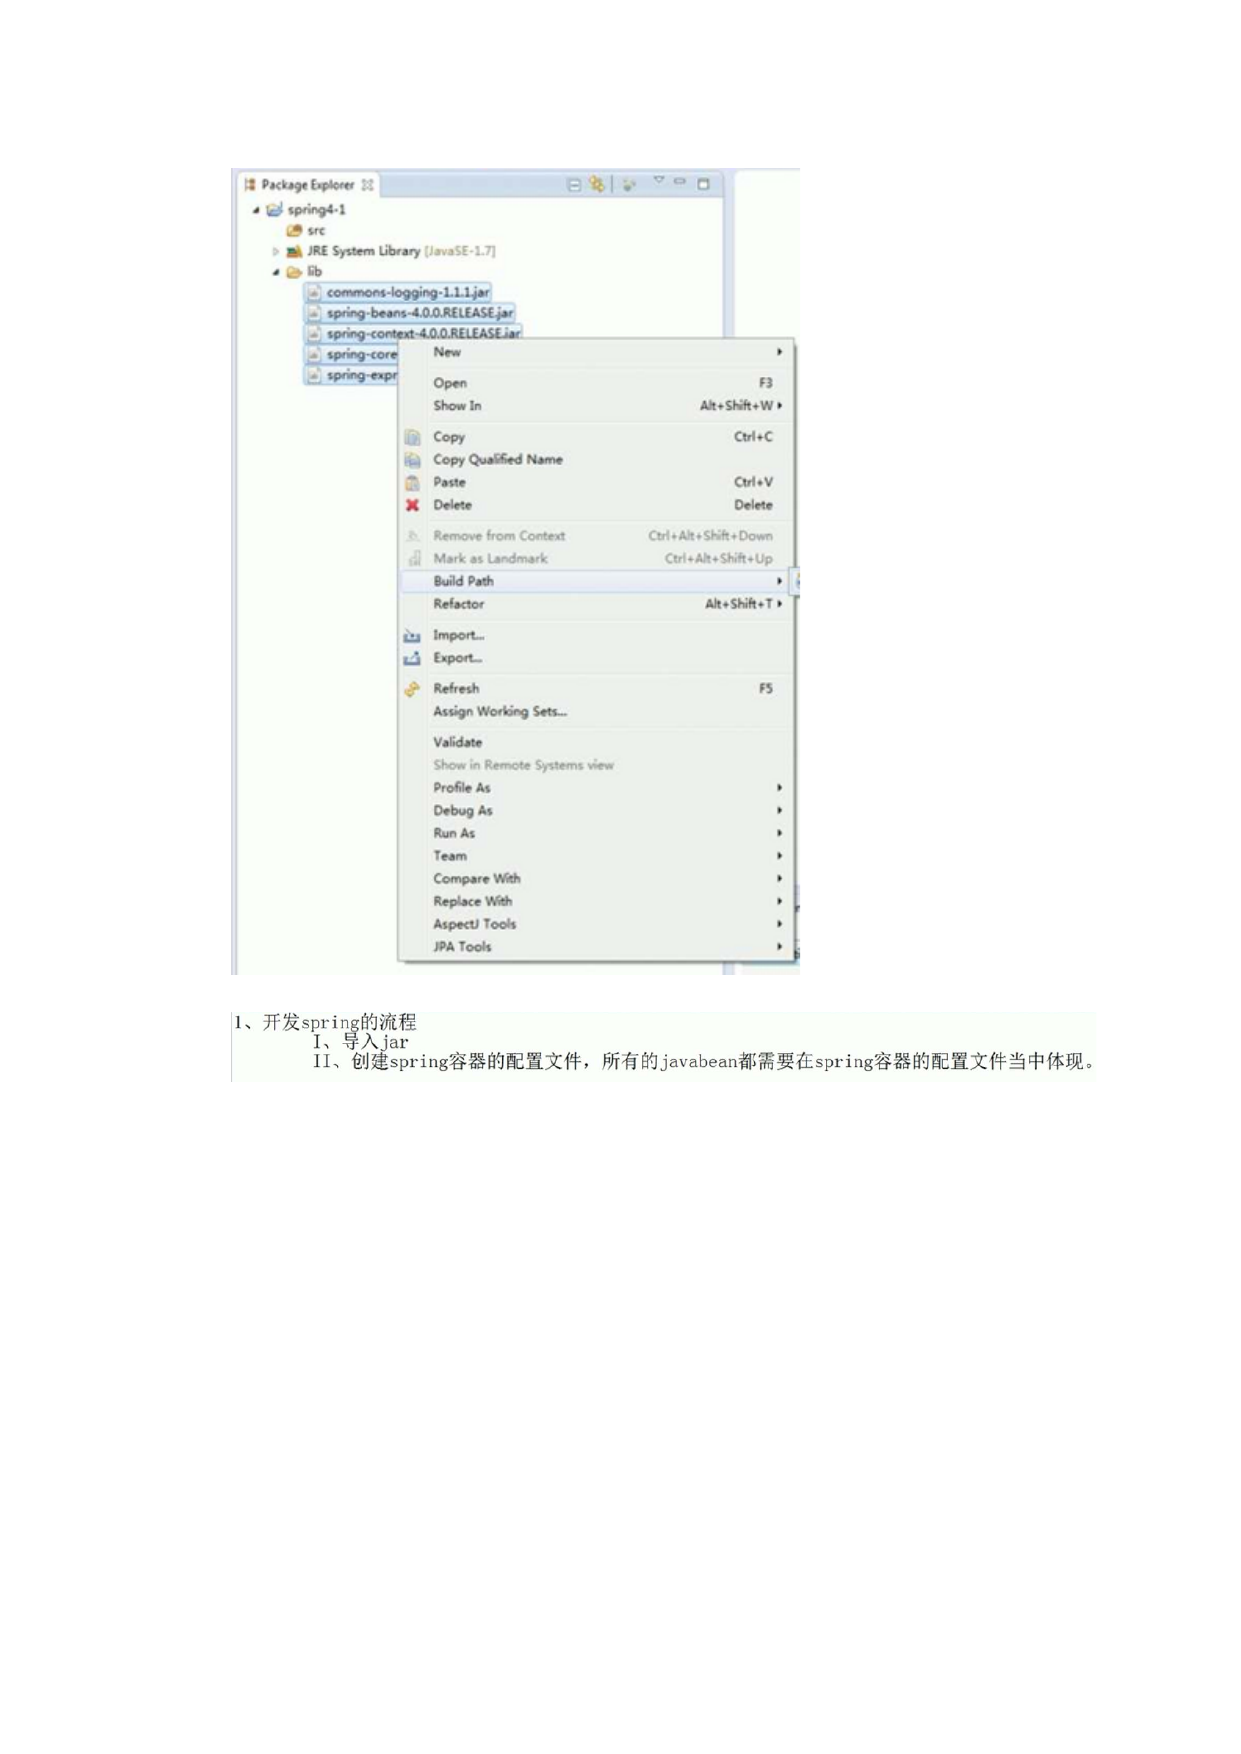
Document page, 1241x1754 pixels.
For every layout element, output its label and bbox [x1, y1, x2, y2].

picture [231, 168, 800, 975]
picture [231, 1012, 1097, 1082]
